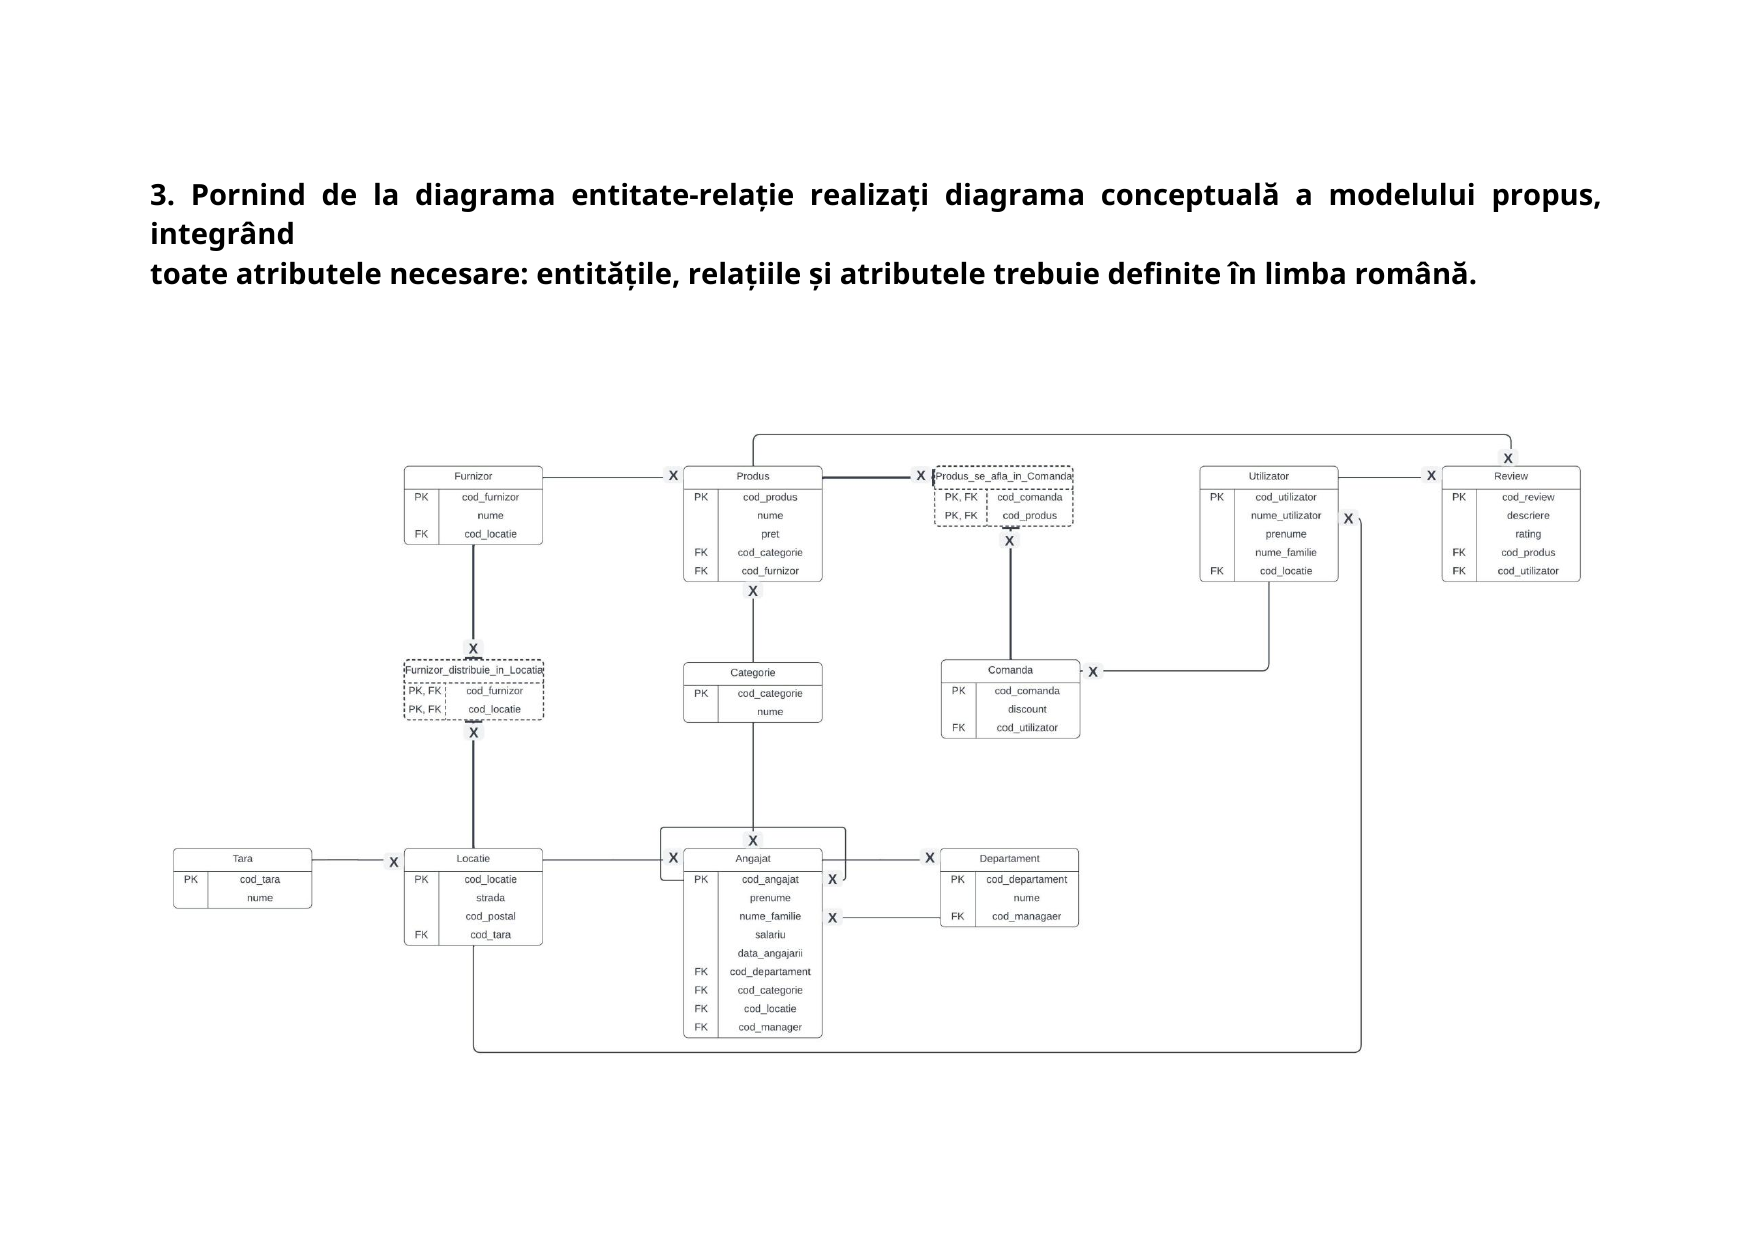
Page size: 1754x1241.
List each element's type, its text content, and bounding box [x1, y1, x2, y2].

picture [150, 411, 1603, 1075]
list 3. Pornind de la diagrama entitate-relație realizați diagrama conceptuală a modelului propus, integrând [150, 174, 1604, 253]
list toate atributele necesare: entitățile, relațiile și atributele trebuie definite în limba română. [150, 253, 1604, 293]
